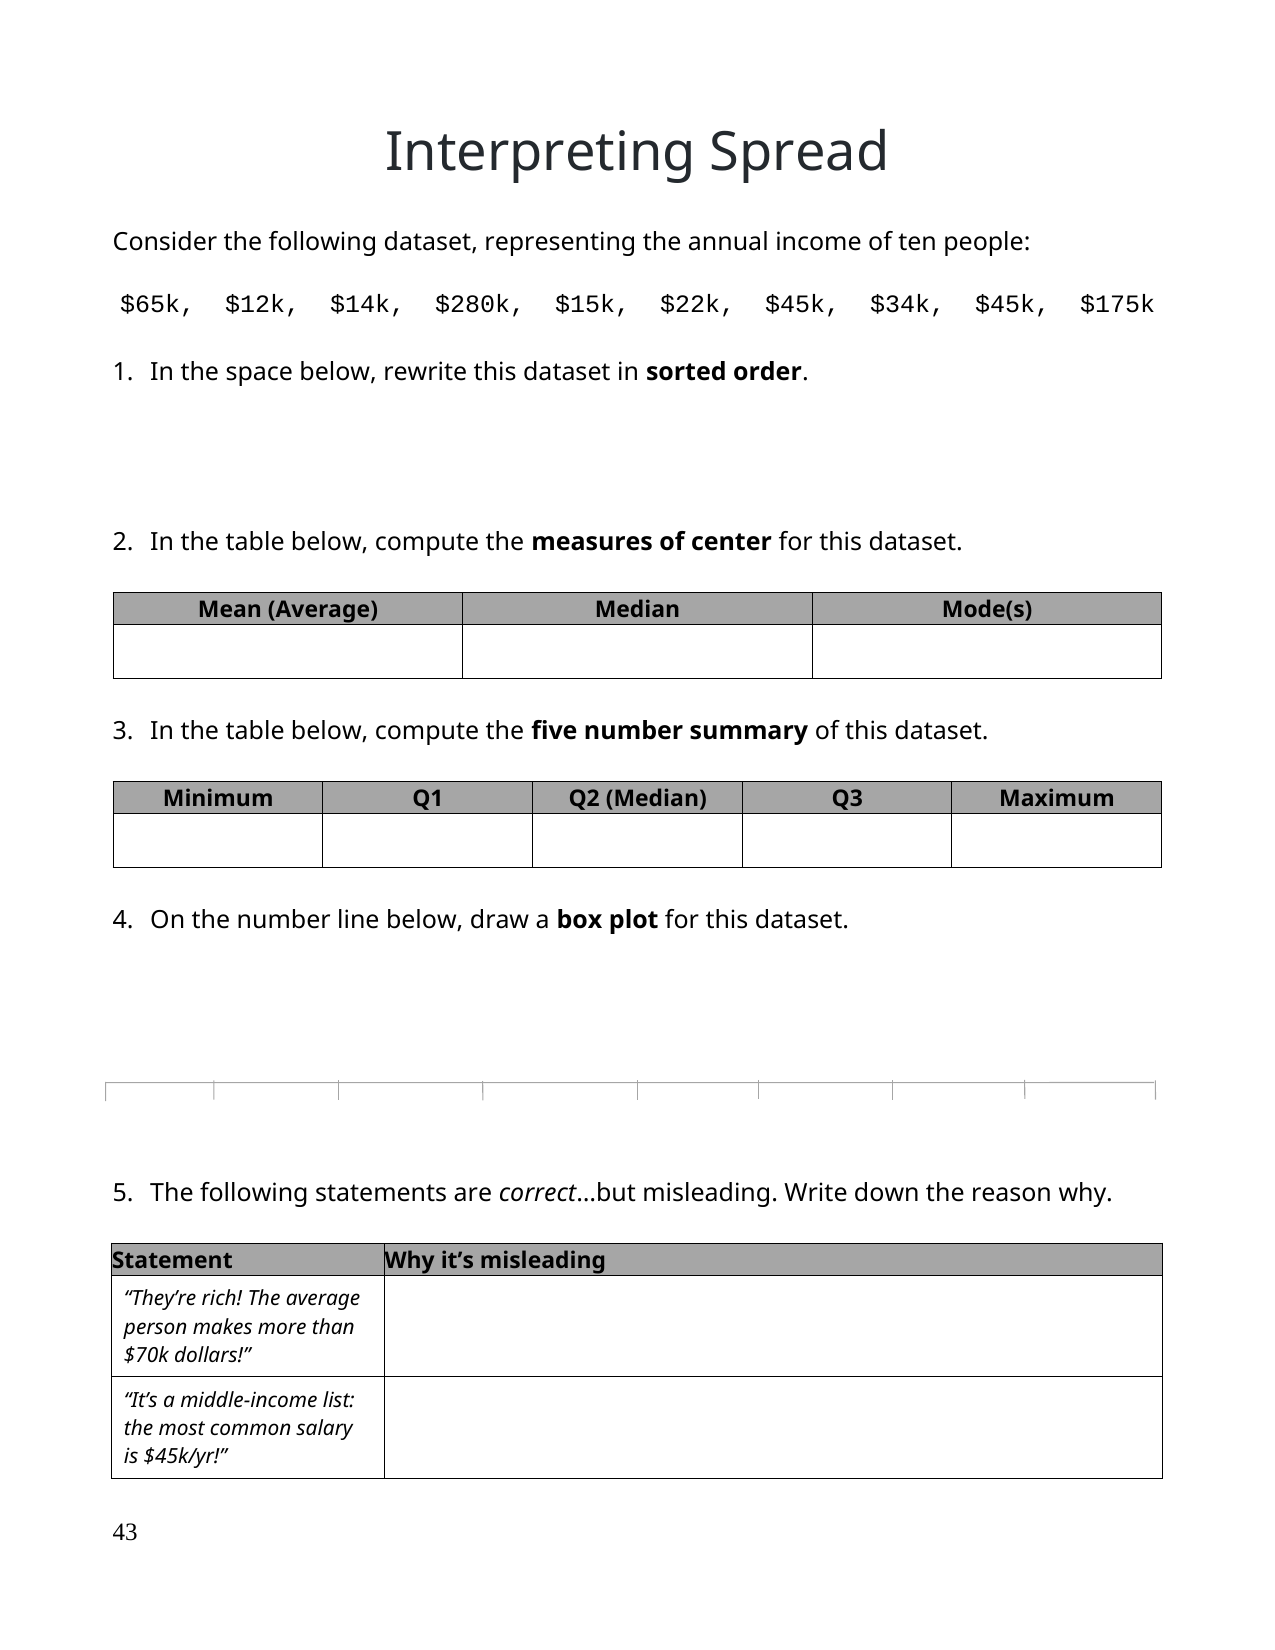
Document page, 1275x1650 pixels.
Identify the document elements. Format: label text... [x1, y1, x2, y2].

table_header Maximum [952, 782, 1161, 813]
list In the table below, compute the measures of center for this dataset. [112, 524, 1162, 558]
table_cell “They’re rich! The average person makes more than $70k dollars!” [112, 1276, 384, 1376]
table_cell [533, 814, 742, 867]
table_header Mean (Average) [114, 593, 462, 624]
table_header Minimum [114, 782, 322, 813]
list In the space below, rewrite this dataset in sorted order. [112, 354, 1162, 388]
text $65k, $12k, $14k, $280k, $15k, $22k, $45k, $34k, $45k, $175k [112, 291, 1162, 319]
subtitle Interpreting Spread [112, 112, 1162, 186]
table_cell [114, 625, 462, 678]
table_header Why it’s misleading [385, 1244, 1162, 1275]
table_header Q2 (Median) [533, 782, 742, 813]
table_header Median [463, 593, 812, 624]
list In the table below, compute the five number summary of this dataset. [112, 713, 1162, 747]
table_cell [323, 814, 532, 867]
table_cell [463, 625, 812, 678]
table_header Mode(s) [813, 593, 1161, 624]
table_cell [743, 814, 951, 867]
table_cell [114, 814, 322, 867]
table_cell “It’s a middle-income list: the most common salary is $45k/yr!” [112, 1377, 384, 1477]
list On the number line below, draw a box plot for this dataset. [112, 902, 1162, 936]
table_cell [813, 625, 1161, 678]
text Consider the following dataset, representing the annual income of ten people: [112, 223, 1162, 257]
table_cell [385, 1276, 1162, 1376]
table_header Q3 [743, 782, 951, 813]
table_header Q1 [323, 782, 532, 813]
list The following statements are correct…but misleading. Write down the reason why. [112, 1174, 1162, 1208]
table_cell [385, 1377, 1162, 1477]
table_cell [952, 814, 1161, 867]
table_header Statement [112, 1244, 384, 1275]
